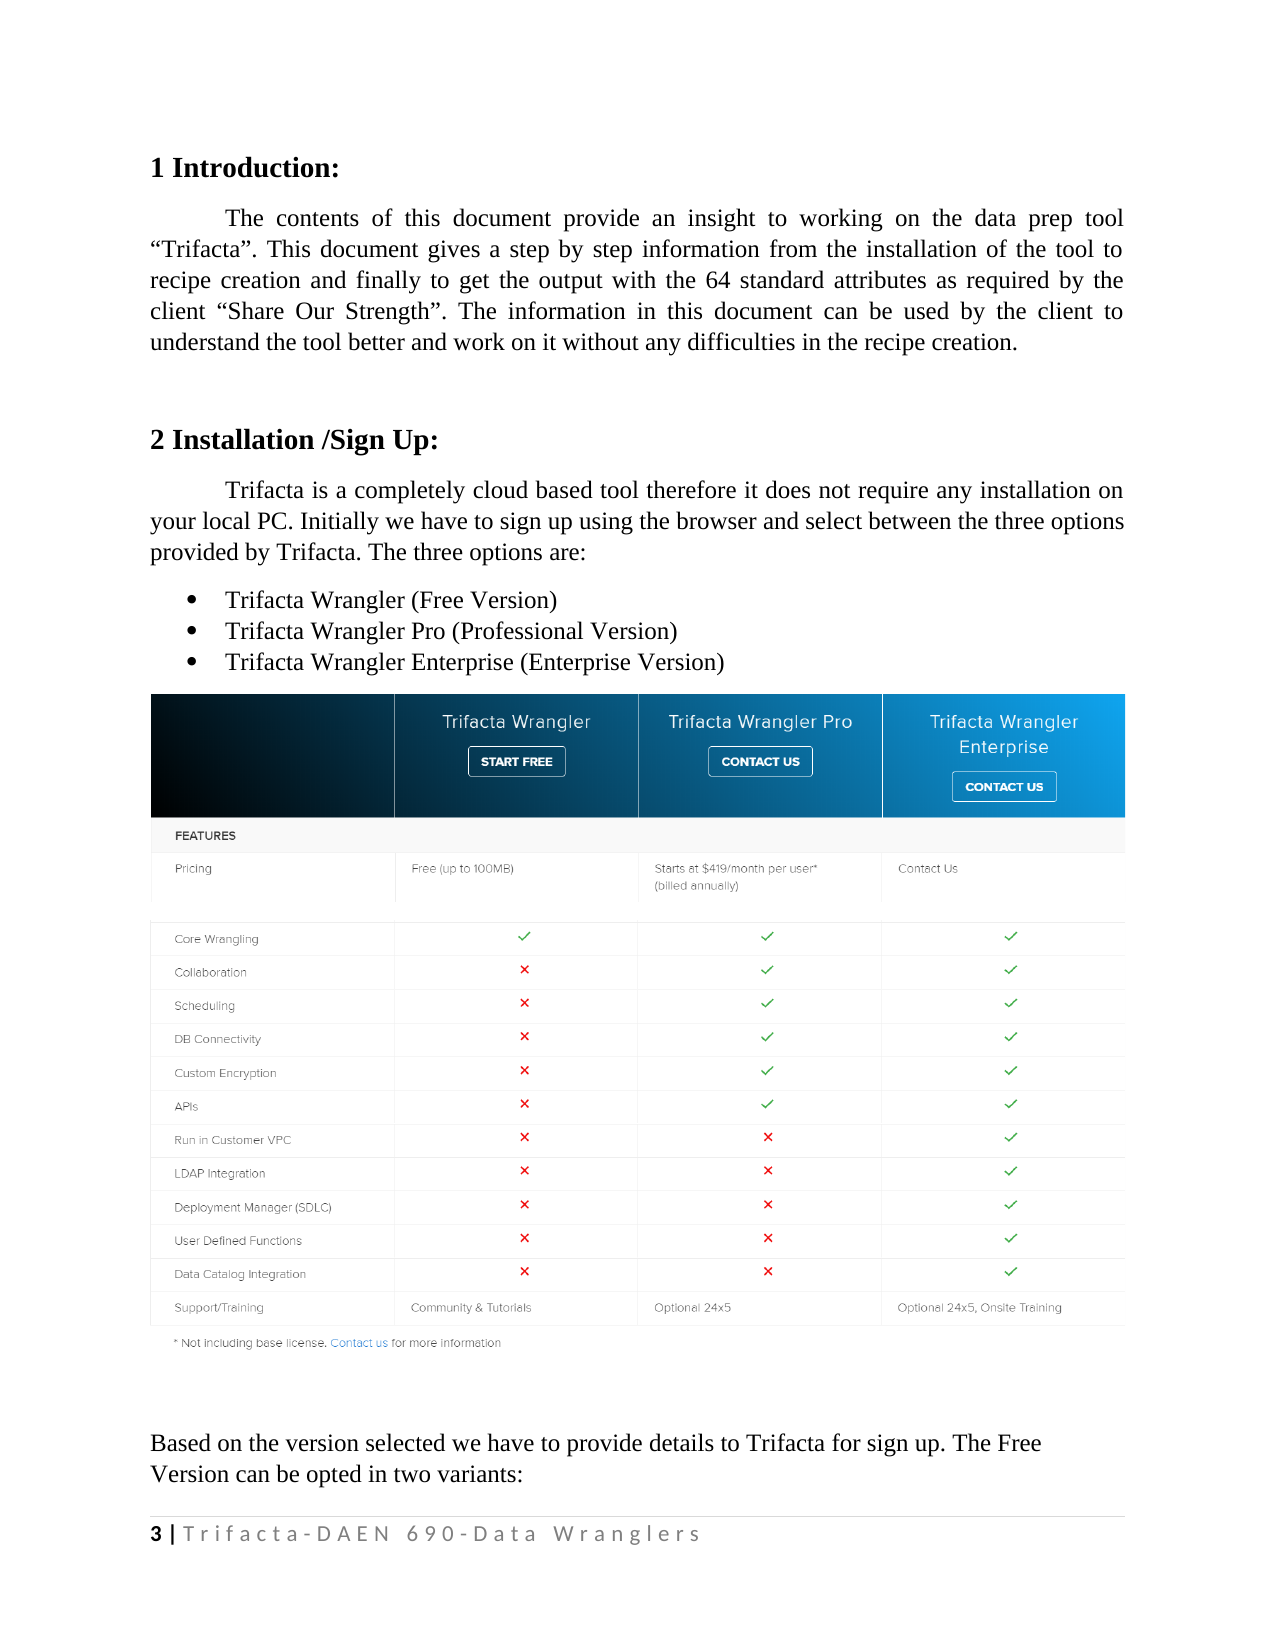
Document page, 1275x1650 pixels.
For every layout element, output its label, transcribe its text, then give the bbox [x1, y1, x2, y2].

picture [524, 758, 552, 765]
text 2 Installation /Sign Up: [150, 422, 1125, 456]
list Trifacta Wrangler Enterprise (Enterprise Version) [187, 647, 1125, 676]
picture [490, 758, 518, 765]
picture [767, 758, 779, 765]
text 1 Introduction: [150, 150, 1125, 183]
picture [150, 694, 1125, 902]
picture [1002, 784, 1010, 790]
picture [738, 758, 766, 765]
text Based on the version selected we have to provide details to Trifacta for sign up. The Free Version can be opted in two variants: [150, 1428, 1125, 1488]
list Trifacta Wrangler Pro (Professional Version) [187, 616, 1125, 645]
picture [982, 784, 991, 790]
picture [150, 920, 1125, 1363]
list Trifacta Wrangler (Free Version) [187, 585, 1125, 614]
picture [790, 758, 798, 764]
text Trifacta is a completely cloud based tool therefore it does not require any installation on your local PC. Initially we have to sign up using the browser and select between the three options provided by Trifacta. The three options are: [150, 475, 1125, 566]
text The contents of this document provide an insight to working on the data prep tool “Trifacta”. This document gives a step by step information from the installation of the tool to recipe creation and finally to get the output with the 64 standard attributes as required by the client “Share Our Strength”. The information in this document can be used by the client to understand the tool better and work on it without any difficulties in the recipe creation. [150, 203, 1125, 356]
